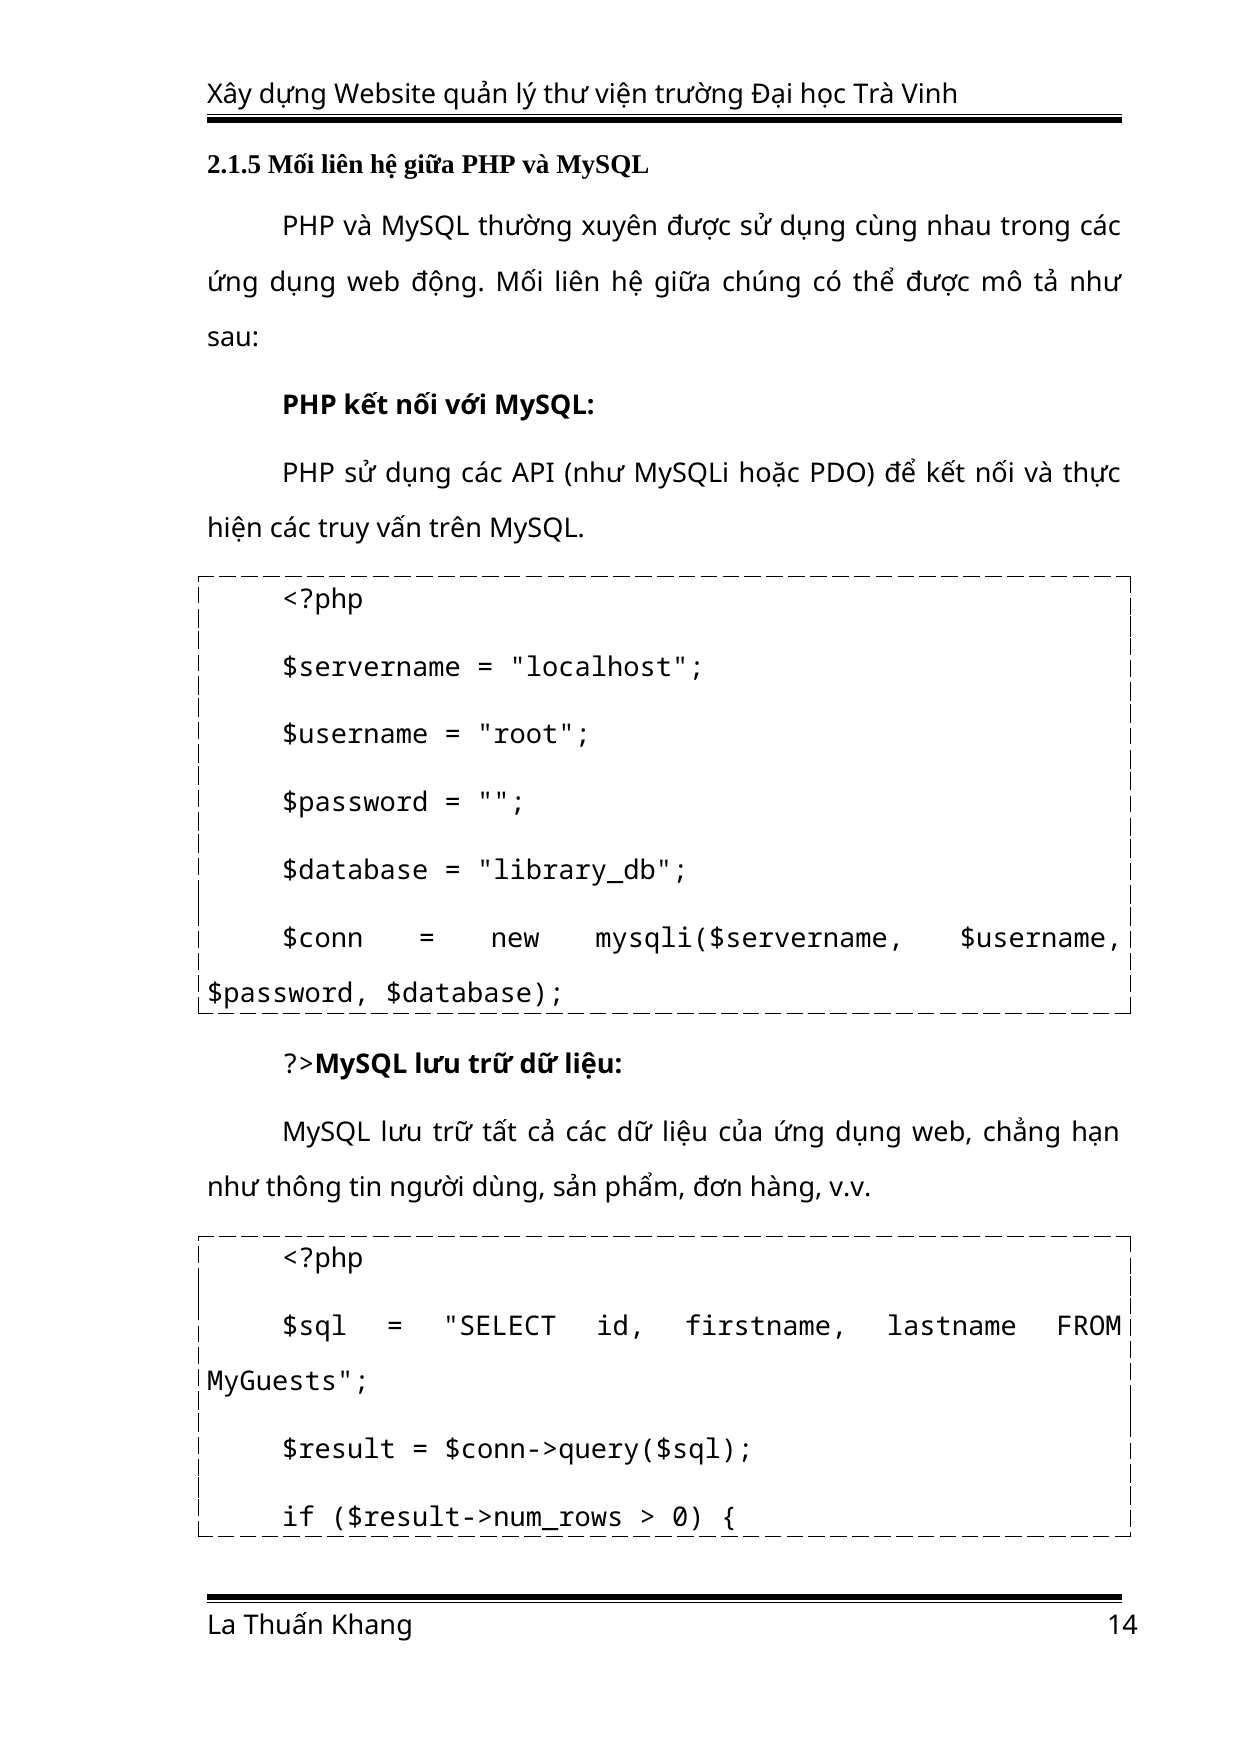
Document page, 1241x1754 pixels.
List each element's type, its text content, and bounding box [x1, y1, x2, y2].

text $database = "library_db"; [197, 847, 1131, 887]
subtitle Mối liên hệ giữa PHP và MySQL [207, 148, 1122, 179]
text MySQL lưu trữ tất cả các dữ liệu của ứng dụng web, chẳng hạn như thông tin người dùng, sản phẩm, đơn hàng, v.v. [207, 1112, 1122, 1205]
text PHP và MySQL thường xuyên được sử dụng cùng nhau trong các ứng dụng web động. Mối liên hệ giữa chúng có thể được mô tả như sau: [207, 207, 1122, 354]
text $username = "root"; [197, 712, 1131, 752]
text $password = ""; [197, 780, 1131, 820]
text $servername = "localhost"; [197, 644, 1131, 684]
text if ($result->num_rows > 0) { [197, 1494, 1131, 1537]
text PHP kết nối với MySQL: [207, 385, 1122, 422]
text $result = $conn->query($sql); [197, 1427, 1131, 1467]
text ?>MySQL lưu trữ dữ liệu: [207, 1045, 1122, 1082]
text PHP sử dụng các API (như MySQLi hoặc PDO) để kết nối và thực hiện các truy vấn trên MySQL. [207, 453, 1122, 545]
text <?php [197, 576, 1131, 616]
text <?php [197, 1236, 1131, 1276]
text $conn = new mysqli($servername, $username, $password, $database); [197, 915, 1131, 1014]
text $sql = "SELECT id, firstname, lastname FROM MyGuests"; [197, 1303, 1131, 1399]
